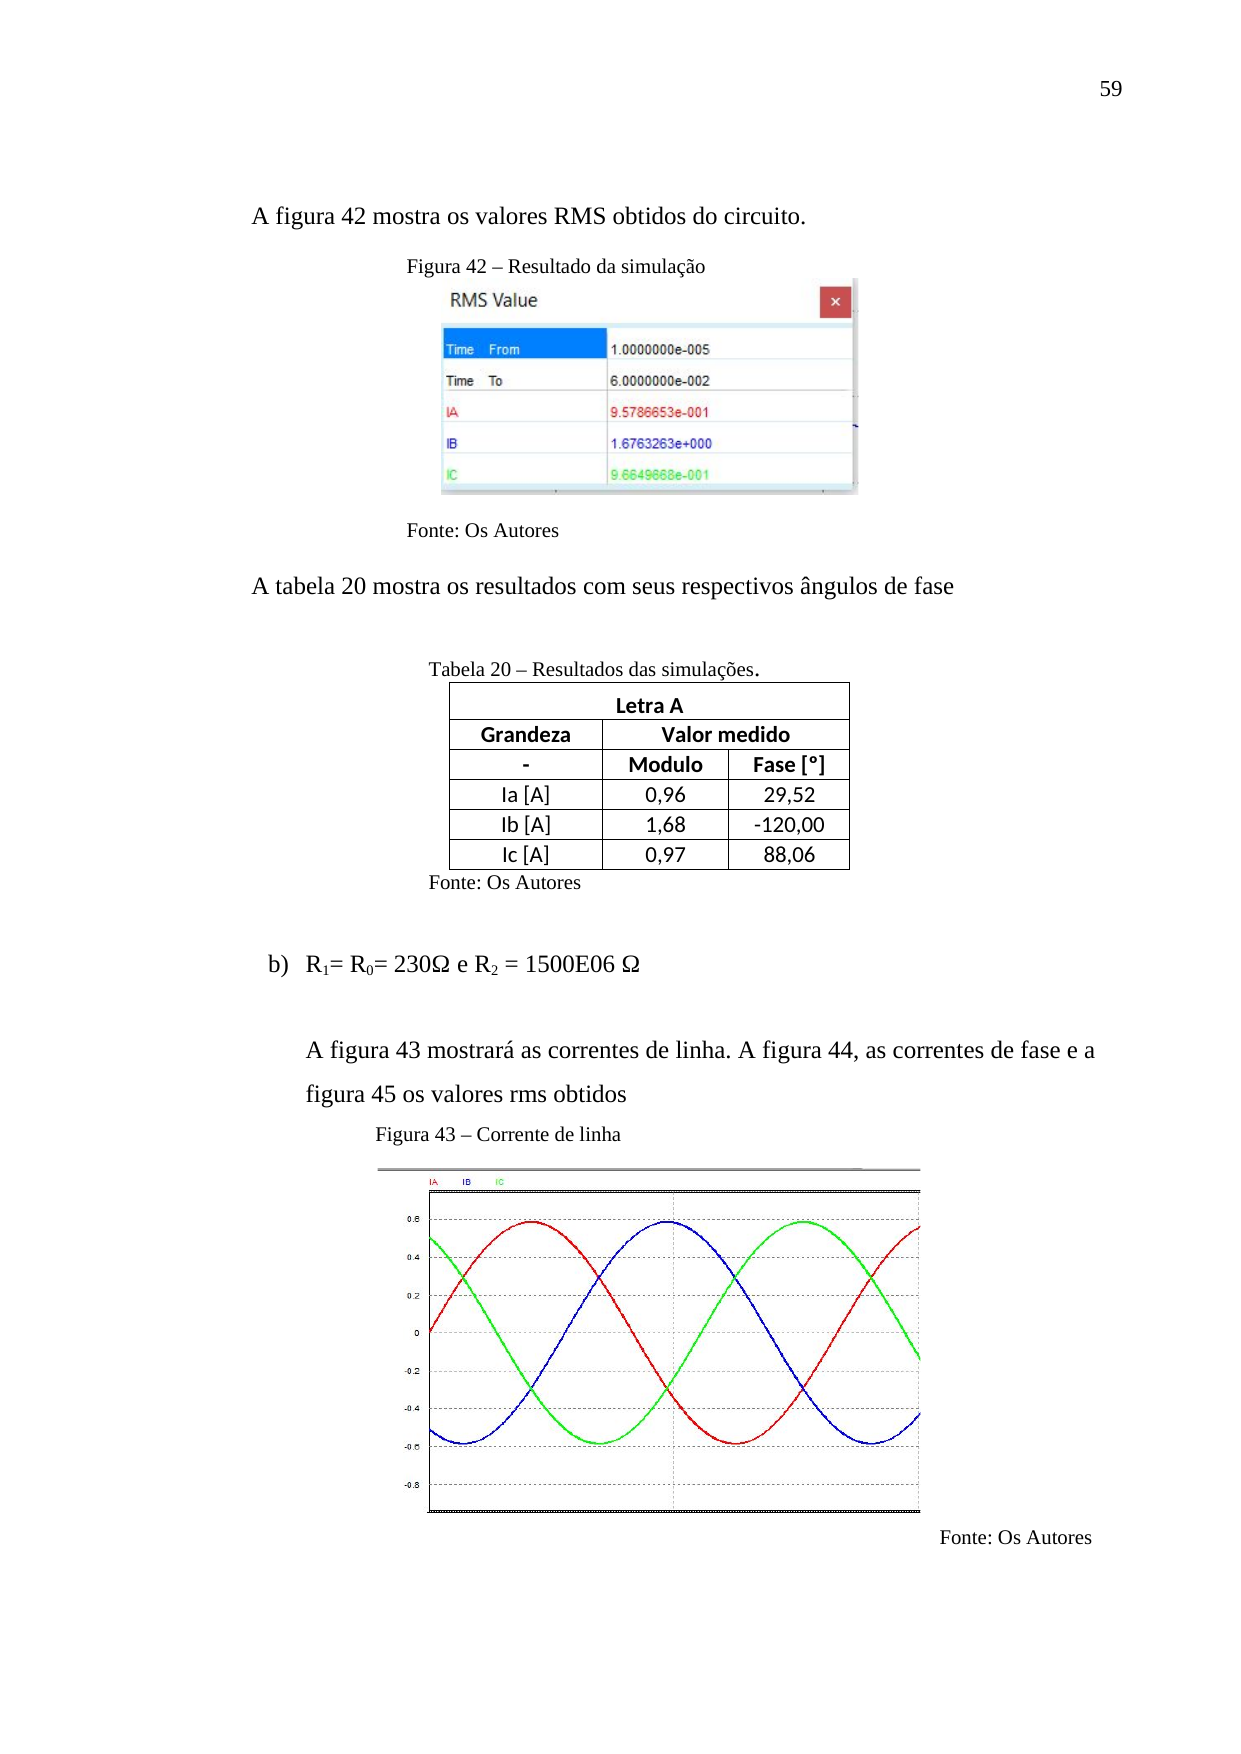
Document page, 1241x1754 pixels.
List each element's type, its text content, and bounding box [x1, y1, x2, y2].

text A tabela 20 mostra os resultados com seus respectivos ângulos de fase [177, 571, 1122, 600]
text Fonte: Os Autores [177, 518, 1122, 542]
table_cell 0,97 [603, 840, 728, 869]
table_cell 1,68 [603, 810, 728, 839]
table_cell Ib [A] [450, 810, 602, 839]
text Figura 42 – Resultado da simulação [177, 254, 1122, 278]
text Fonte: Os Autores [177, 1525, 1122, 1549]
table_header Letra A [450, 683, 849, 719]
list A figura 43 mostrará as correntes de linha. A figura 44, as correntes de fase e a figura 45 os valores rms obtidos [305, 1036, 1122, 1107]
table_cell Ia [A] [450, 780, 602, 809]
text Figura 43 – Corrente de linha [177, 1122, 1122, 1146]
table_cell -120,00 [729, 810, 849, 839]
picture [376, 1168, 920, 1518]
table_cell Valor medido [603, 720, 849, 749]
text Tabela 20 – Resultados das simulações. [177, 653, 1122, 682]
text Fonte: Os Autores [177, 870, 1122, 894]
table_cell Ic [A] [450, 840, 602, 869]
table_cell Modulo [603, 750, 728, 779]
table_cell 29,52 [729, 780, 849, 809]
table_cell Grandeza [450, 720, 602, 749]
table_cell 88,06 [729, 840, 849, 869]
text A figura 42 mostra os valores RMS obtidos do circuito. [177, 201, 1122, 230]
picture [441, 278, 859, 495]
list R1= R0= 230Ω e R2 = 1500E06 Ω [268, 949, 1122, 978]
table_cell 0,96 [603, 780, 728, 809]
table_cell Fase [º] [729, 750, 849, 779]
table_cell - [450, 750, 602, 779]
